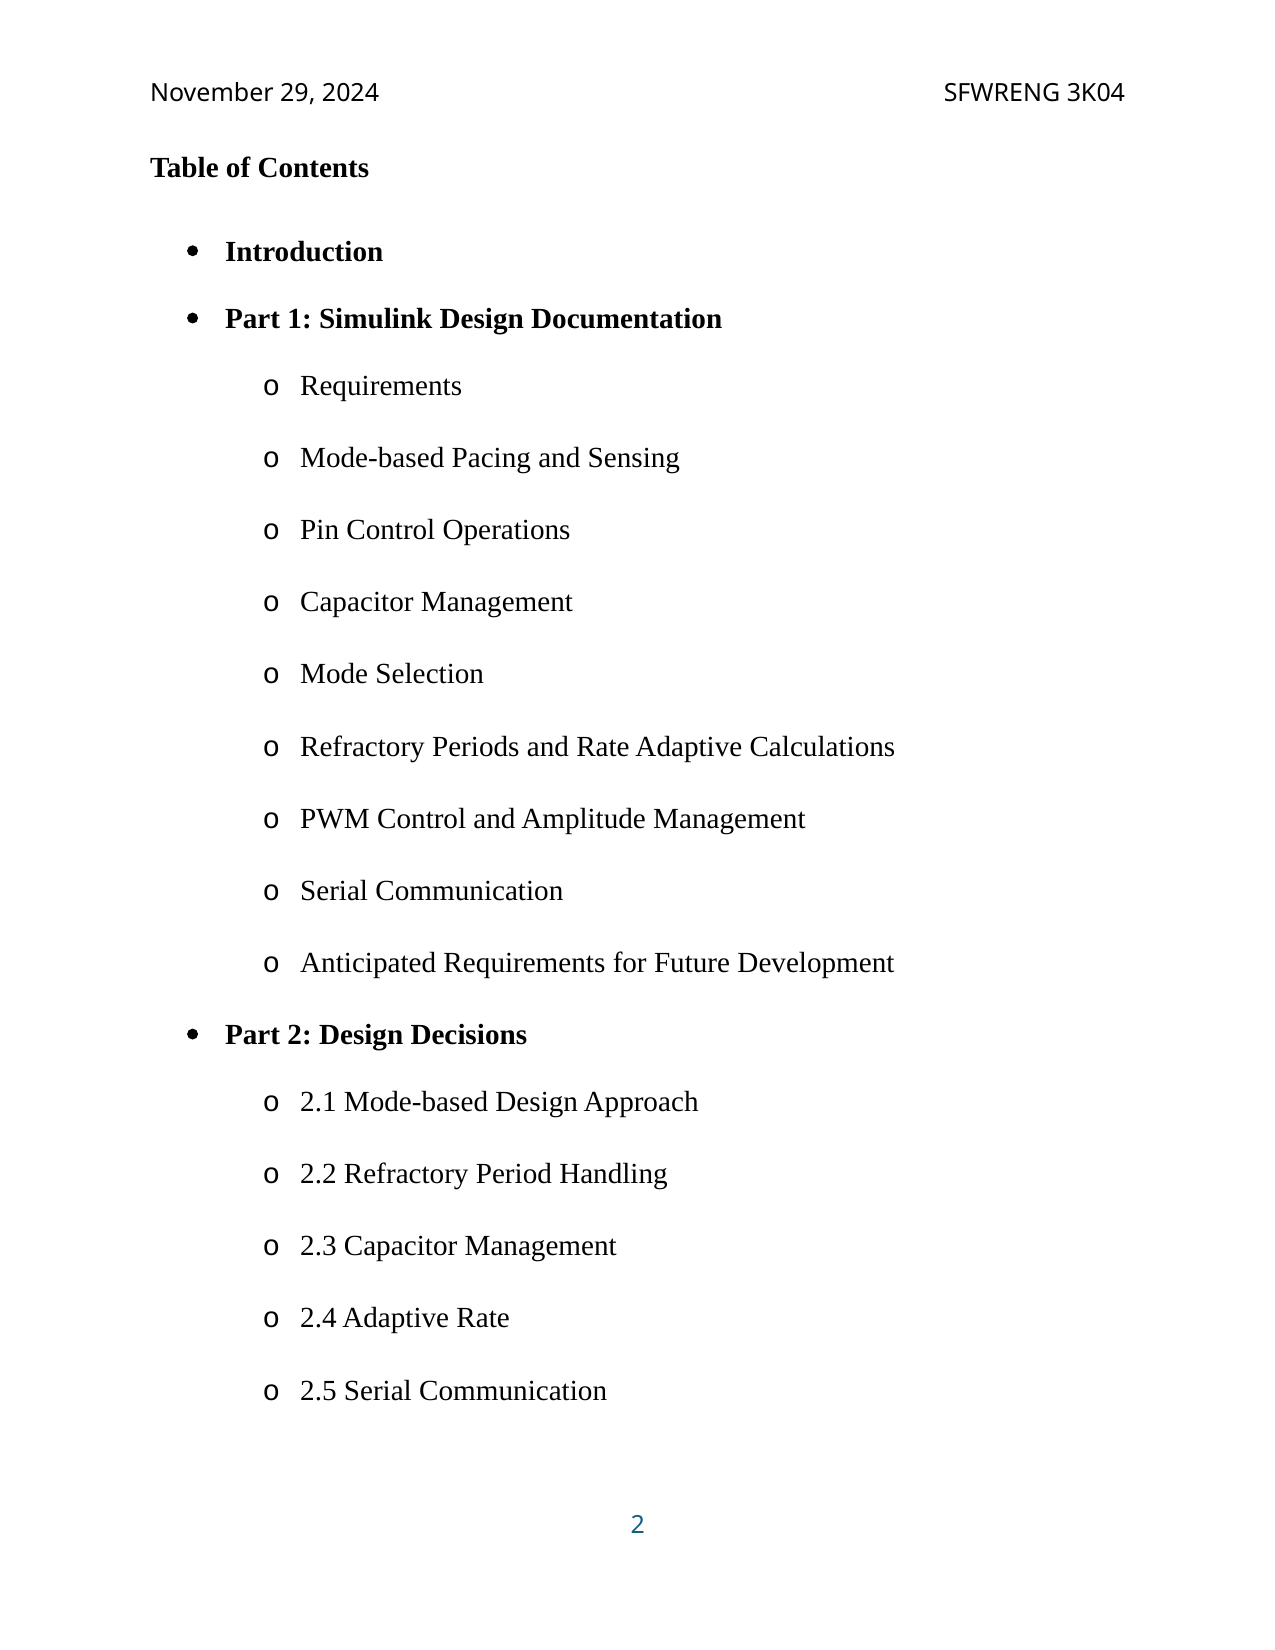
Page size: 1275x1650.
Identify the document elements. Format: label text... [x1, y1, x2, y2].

text Table of Contents [150, 150, 1125, 183]
list Mode Selection [262, 657, 1125, 693]
list 2.3 Capacitor Management [262, 1228, 1125, 1264]
list Requirements [262, 368, 1125, 404]
list Serial Communication [262, 873, 1125, 909]
list Introduction [187, 234, 1125, 267]
list Part 1: Simulink Design Documentation [187, 301, 1125, 335]
list 2.4 Adaptive Rate [262, 1301, 1125, 1337]
list Capacitor Management [262, 584, 1125, 621]
list Part 2: Design Decisions [187, 1017, 1125, 1051]
list Refractory Periods and Rate Adaptive Calculations [262, 729, 1125, 765]
list Mode-based Pacing and Sensing [262, 440, 1125, 476]
list 2.2 Refractory Period Handling [262, 1156, 1125, 1192]
list 2.1 Mode-based Design Approach [262, 1084, 1125, 1120]
list Anticipated Requirements for Future Development [262, 945, 1125, 981]
list Pin Control Operations [262, 512, 1125, 548]
list PWM Control and Amplitude Management [262, 801, 1125, 837]
list 2.5 Serial Communication [262, 1373, 1125, 1409]
